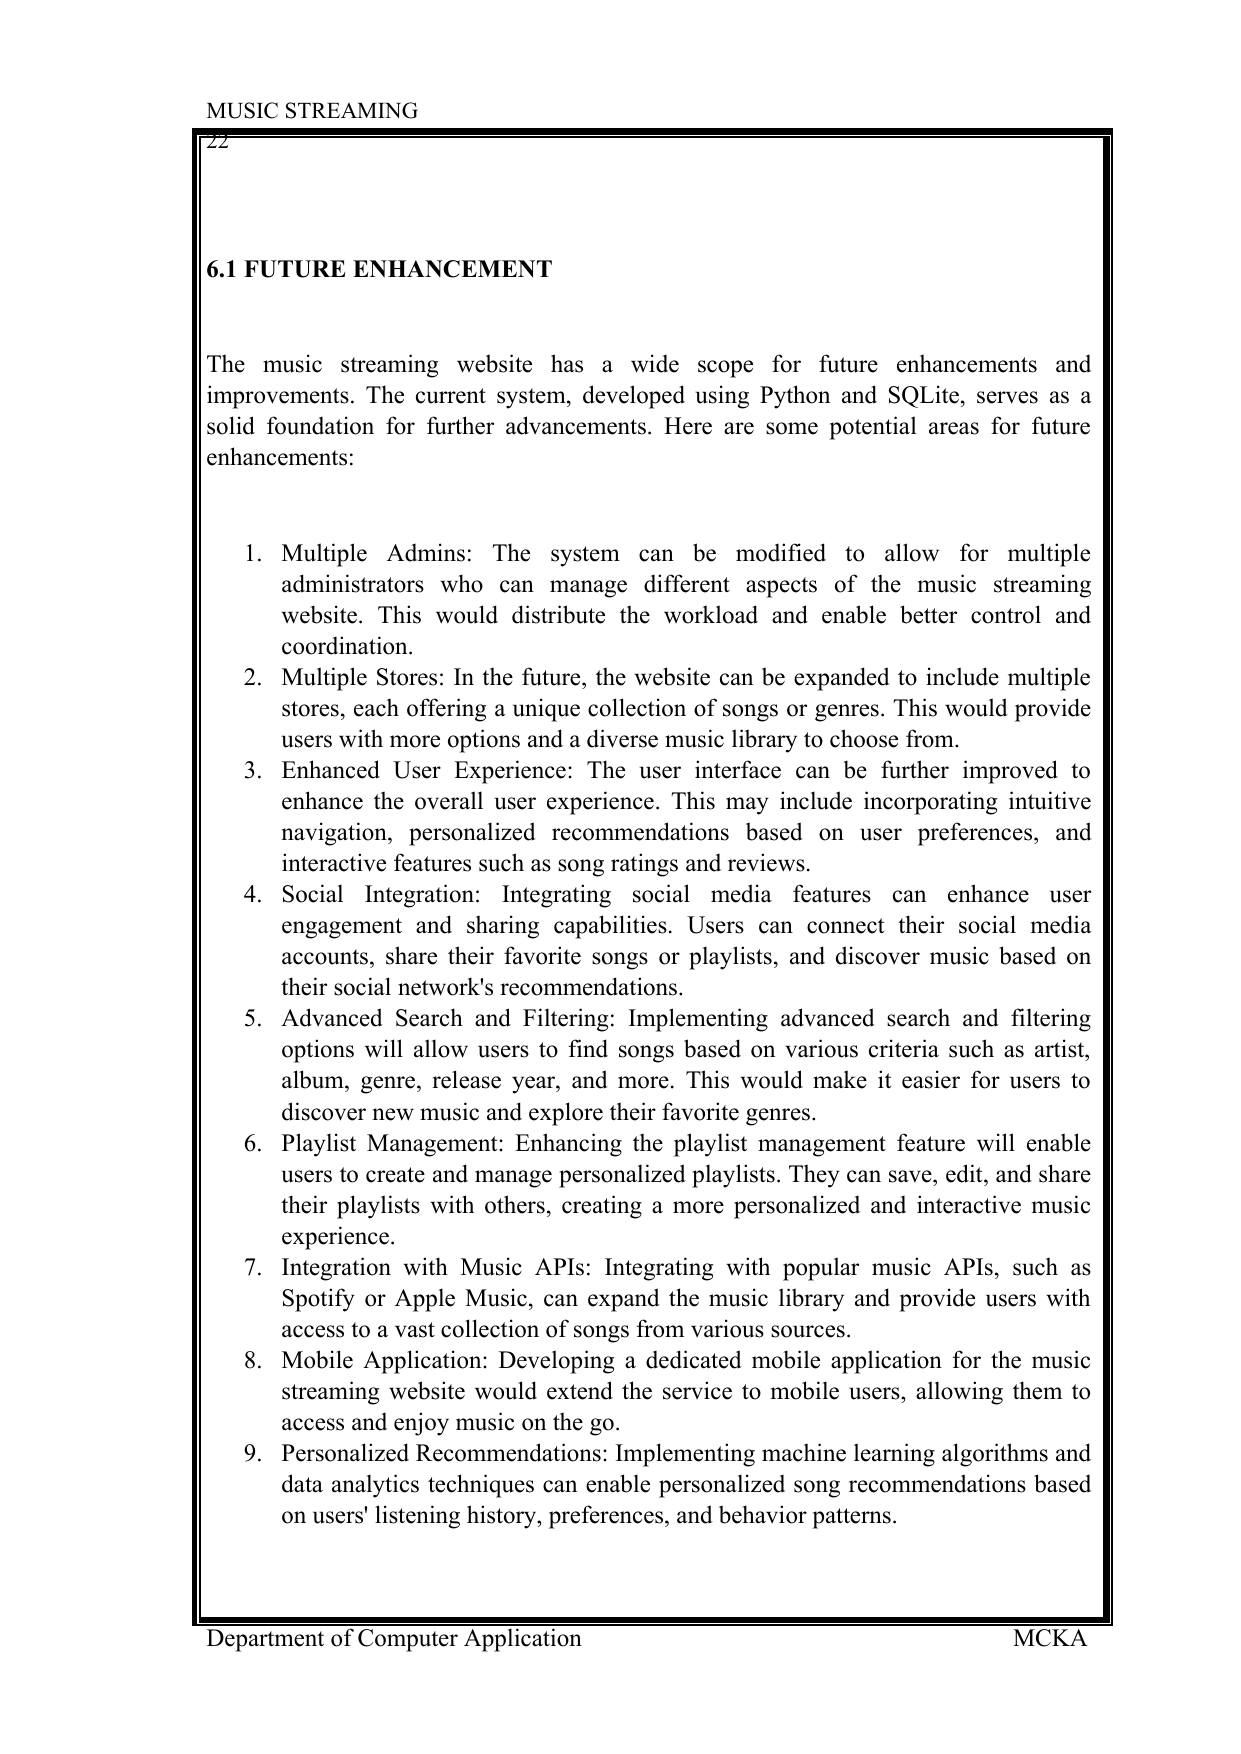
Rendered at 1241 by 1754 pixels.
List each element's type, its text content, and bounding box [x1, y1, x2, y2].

list Enhanced User Experience: The user interface can be further improved to enhance the overall user experience. This may include incorporating intuitive navigation, personalized recommendations based on user preferences, and interactive features such as song ratings and reviews. [244, 755, 1092, 877]
list Mobile Application: Developing a dedicated mobile application for the music streaming website would extend the service to mobile users, allowing them to access and enjoy music on the go. [244, 1345, 1092, 1436]
list Social Integration: Integrating social media features can enhance user engagement and sharing capabilities. Users can connect their social media accounts, share their favorite songs or playlists, and discover music based on their social network's recommendations. [244, 879, 1092, 1001]
list Integration with Music APIs: Integrating with popular music APIs, such as Spotify or Apple Music, can expand the music library and provide users with access to a vast collection of songs from various sources. [244, 1252, 1092, 1343]
text The music streaming website has a wide scope for future enhancements and improvements. The current system, developed using Python and SQLite, serves as a solid foundation for further advancements. Here are some potential areas for future enhancements: [206, 349, 1092, 471]
text 6.1 FUTURE ENHANCEMENT [206, 254, 1092, 283]
list Multiple Stores: In the future, the website can be expanded to include multiple stores, each offering a unique collection of songs or genres. This would provide users with more options and a diverse music library to choose from. [244, 662, 1092, 753]
list Multiple Admins: The system can be modified to allow for multiple administrators who can manage different aspects of the music streaming website. This would distribute the workload and enable better control and coordination. [244, 538, 1092, 660]
list Advanced Search and Filtering: Implementing advanced search and filtering options will allow users to find songs based on various criteria such as artist, album, genre, release year, and more. This would make it easier for users to discover new music and explore their favorite genres. [244, 1003, 1092, 1125]
list Personalized Recommendations: Implementing machine learning algorithms and data analytics techniques can enable personalized song recommendations based on users' listening history, preferences, and behavior patterns. [244, 1438, 1092, 1529]
list Playlist Management: Enhancing the playlist management feature will enable users to create and manage personalized playlists. They can save, edit, and share their playlists with others, creating a more personalized and interactive music experience. [244, 1128, 1092, 1249]
